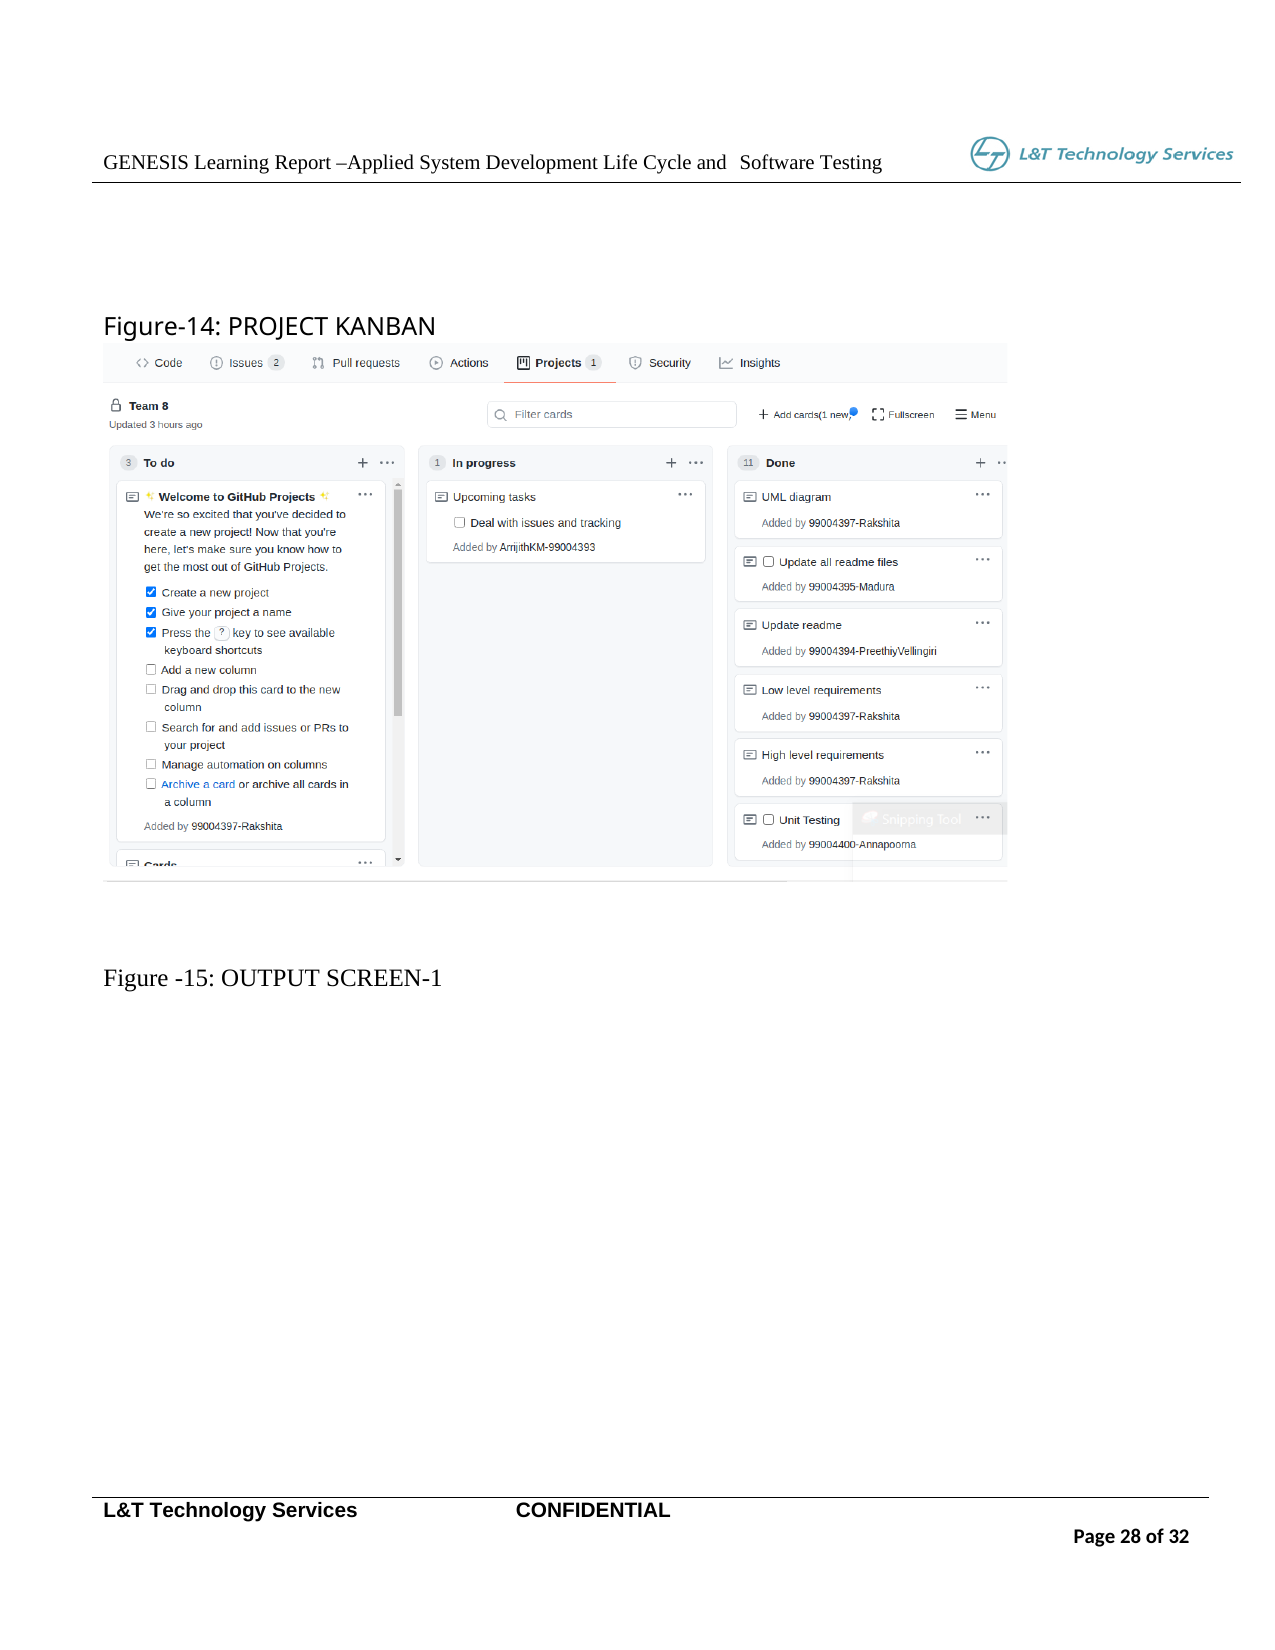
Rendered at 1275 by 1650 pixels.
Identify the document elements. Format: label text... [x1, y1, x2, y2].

picture [103, 343, 1008, 882]
text Figure -15: OUTPUT SCREEN-1 [103, 963, 1162, 991]
text Figure-14: PROJECT KANBAN [103, 309, 1162, 343]
